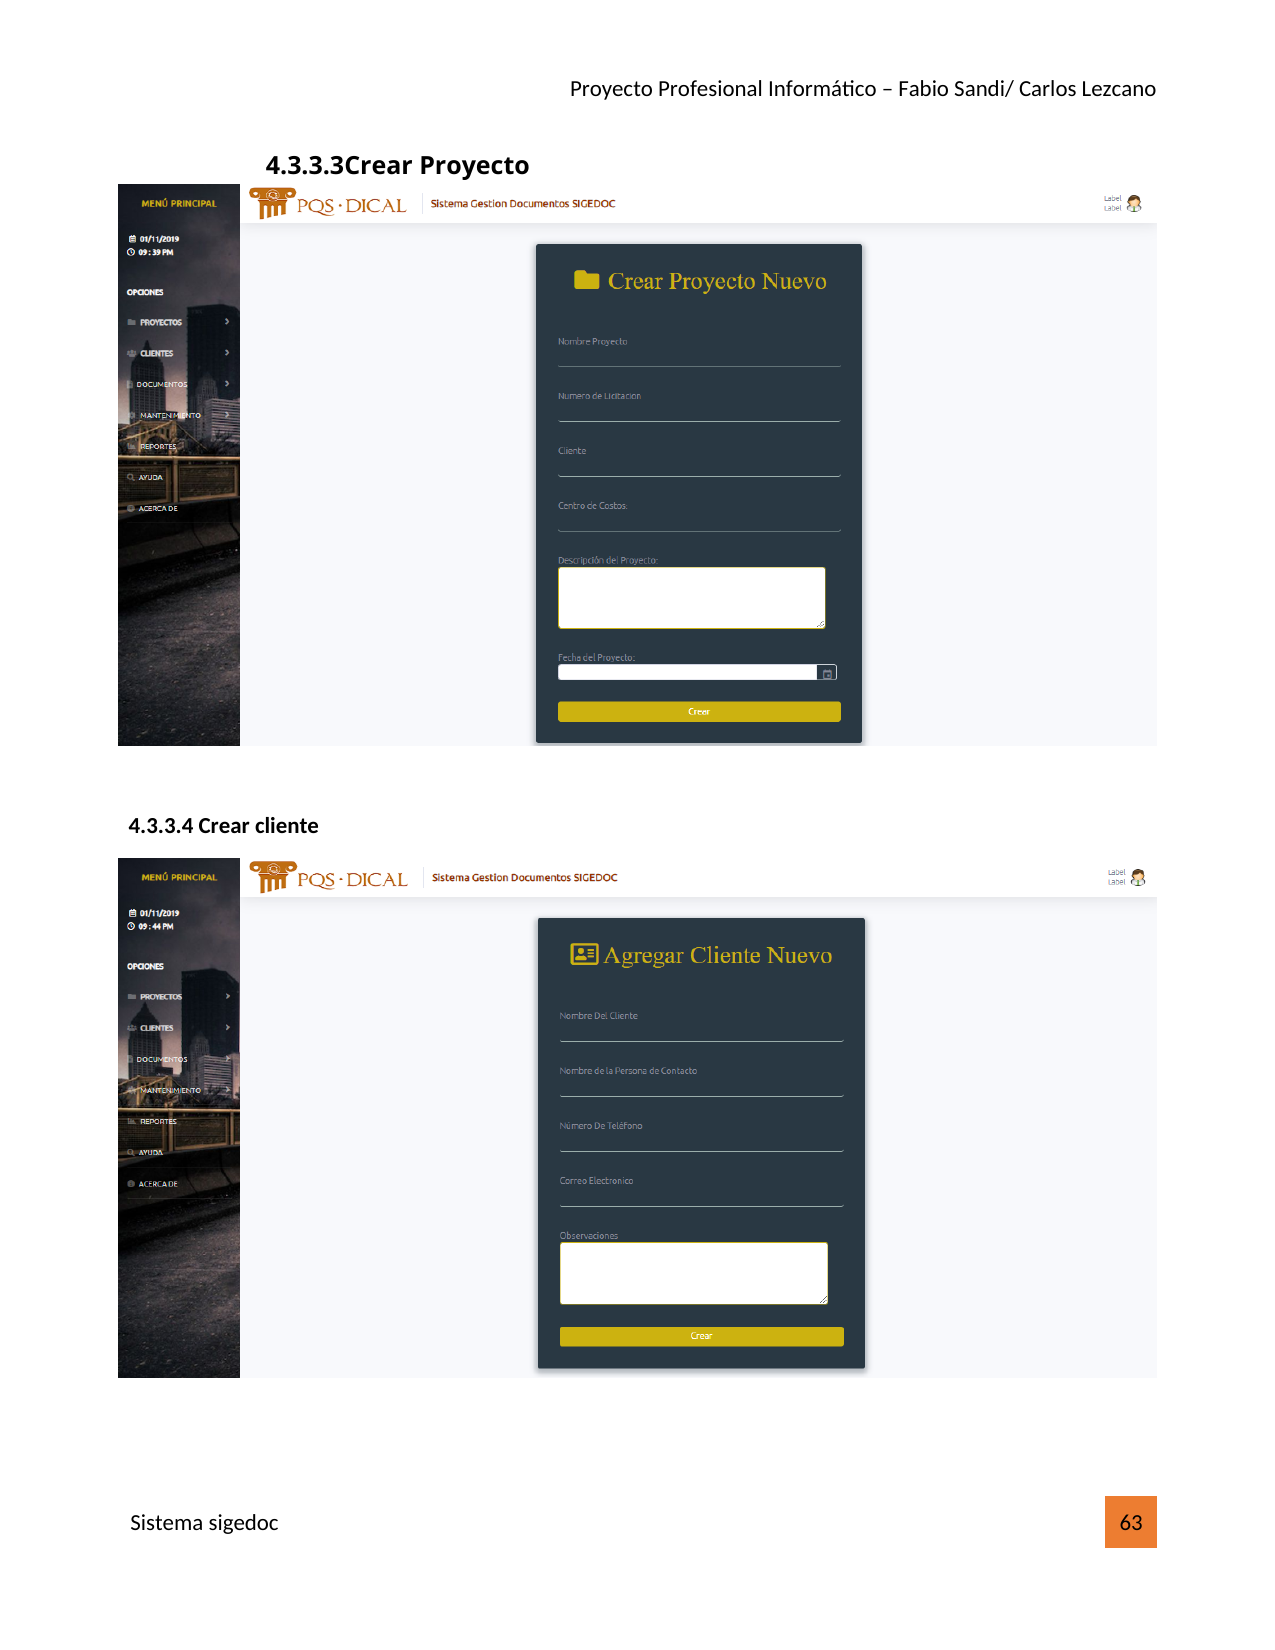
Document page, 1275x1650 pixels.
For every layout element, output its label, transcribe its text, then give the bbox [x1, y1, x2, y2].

picture [118, 184, 1157, 746]
picture [118, 858, 1157, 1378]
text 4.3.3.4 Crear cliente [118, 811, 1157, 839]
subtitle 4.3.3.3Crear Proyecto [118, 148, 1157, 182]
